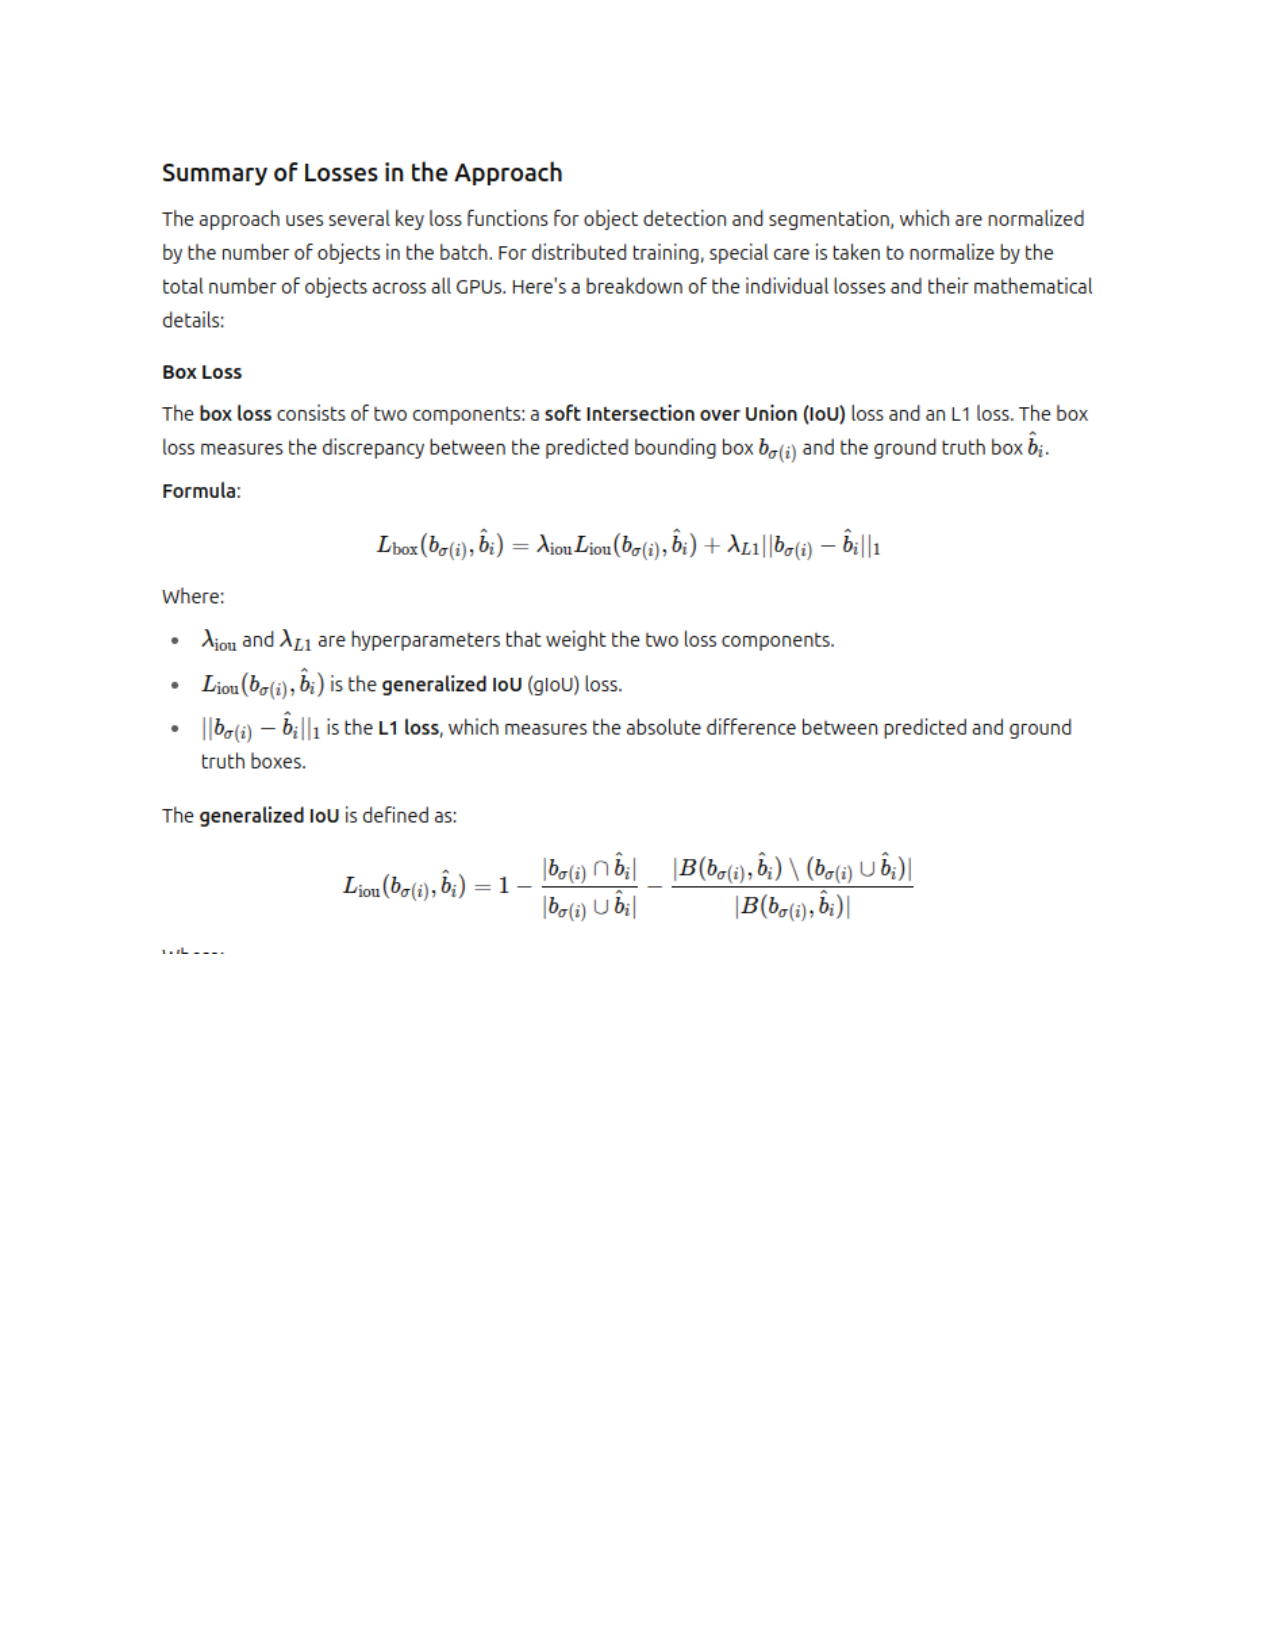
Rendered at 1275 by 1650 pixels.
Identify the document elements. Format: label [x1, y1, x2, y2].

picture [150, 150, 1125, 954]
